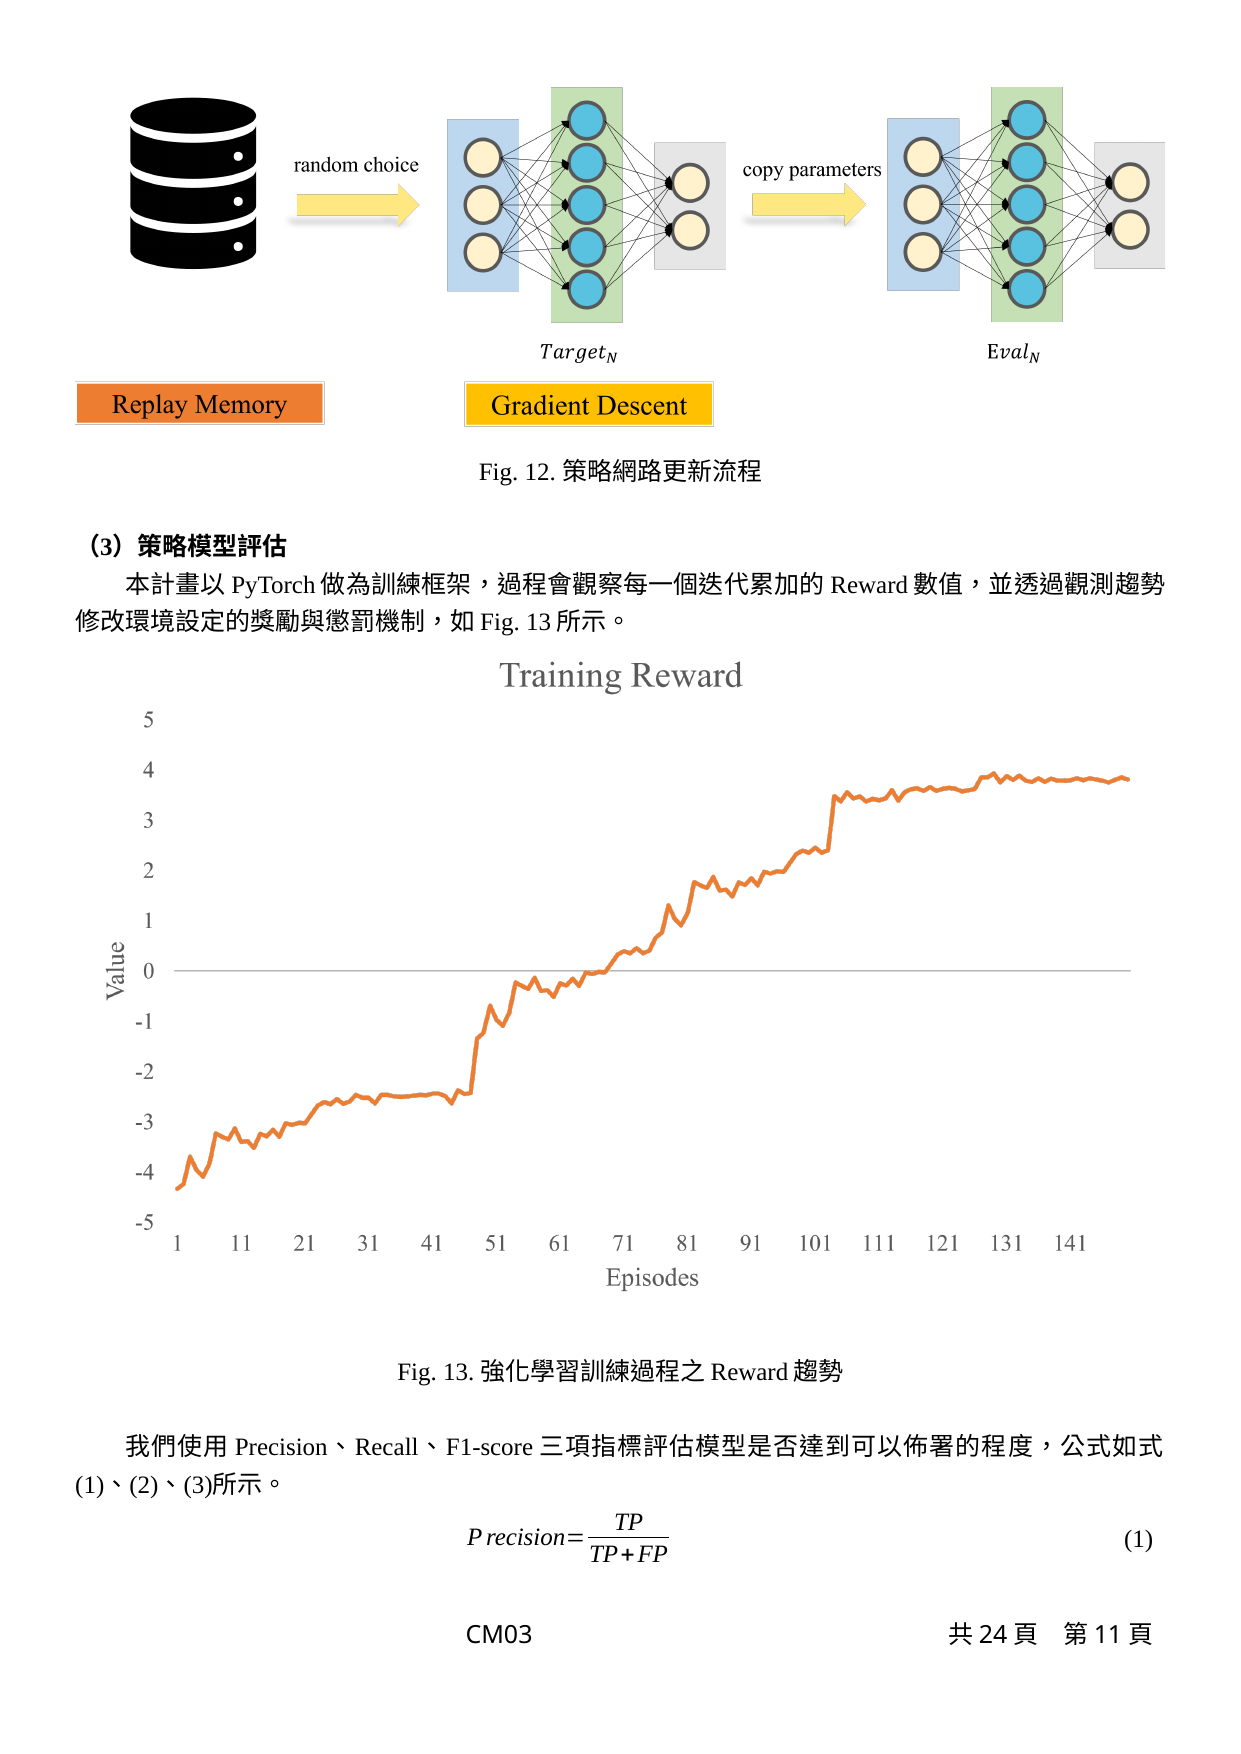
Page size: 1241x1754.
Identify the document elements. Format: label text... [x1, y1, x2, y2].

text （3）策略模型評估 [75, 526, 1165, 563]
text 本計畫以PyTorch做為訓練框架，過程會觀察每一個迭代累加的Reward數值，並透過觀測趨勢修改環境設定的獎勵與懲罰機制，如Fig. 13所示。 [75, 563, 1165, 638]
table_header [75, 1501, 1035, 1576]
text 我們使用Precision、Recall、F1-score三項指標評估模型是否達到可以佈署的程度，公式如式(1)、(2)、(3)所示。 [75, 1426, 1165, 1501]
picture [75, 76, 1166, 438]
table_header (1) [1035, 1501, 1164, 1576]
picture [75, 638, 1166, 1315]
